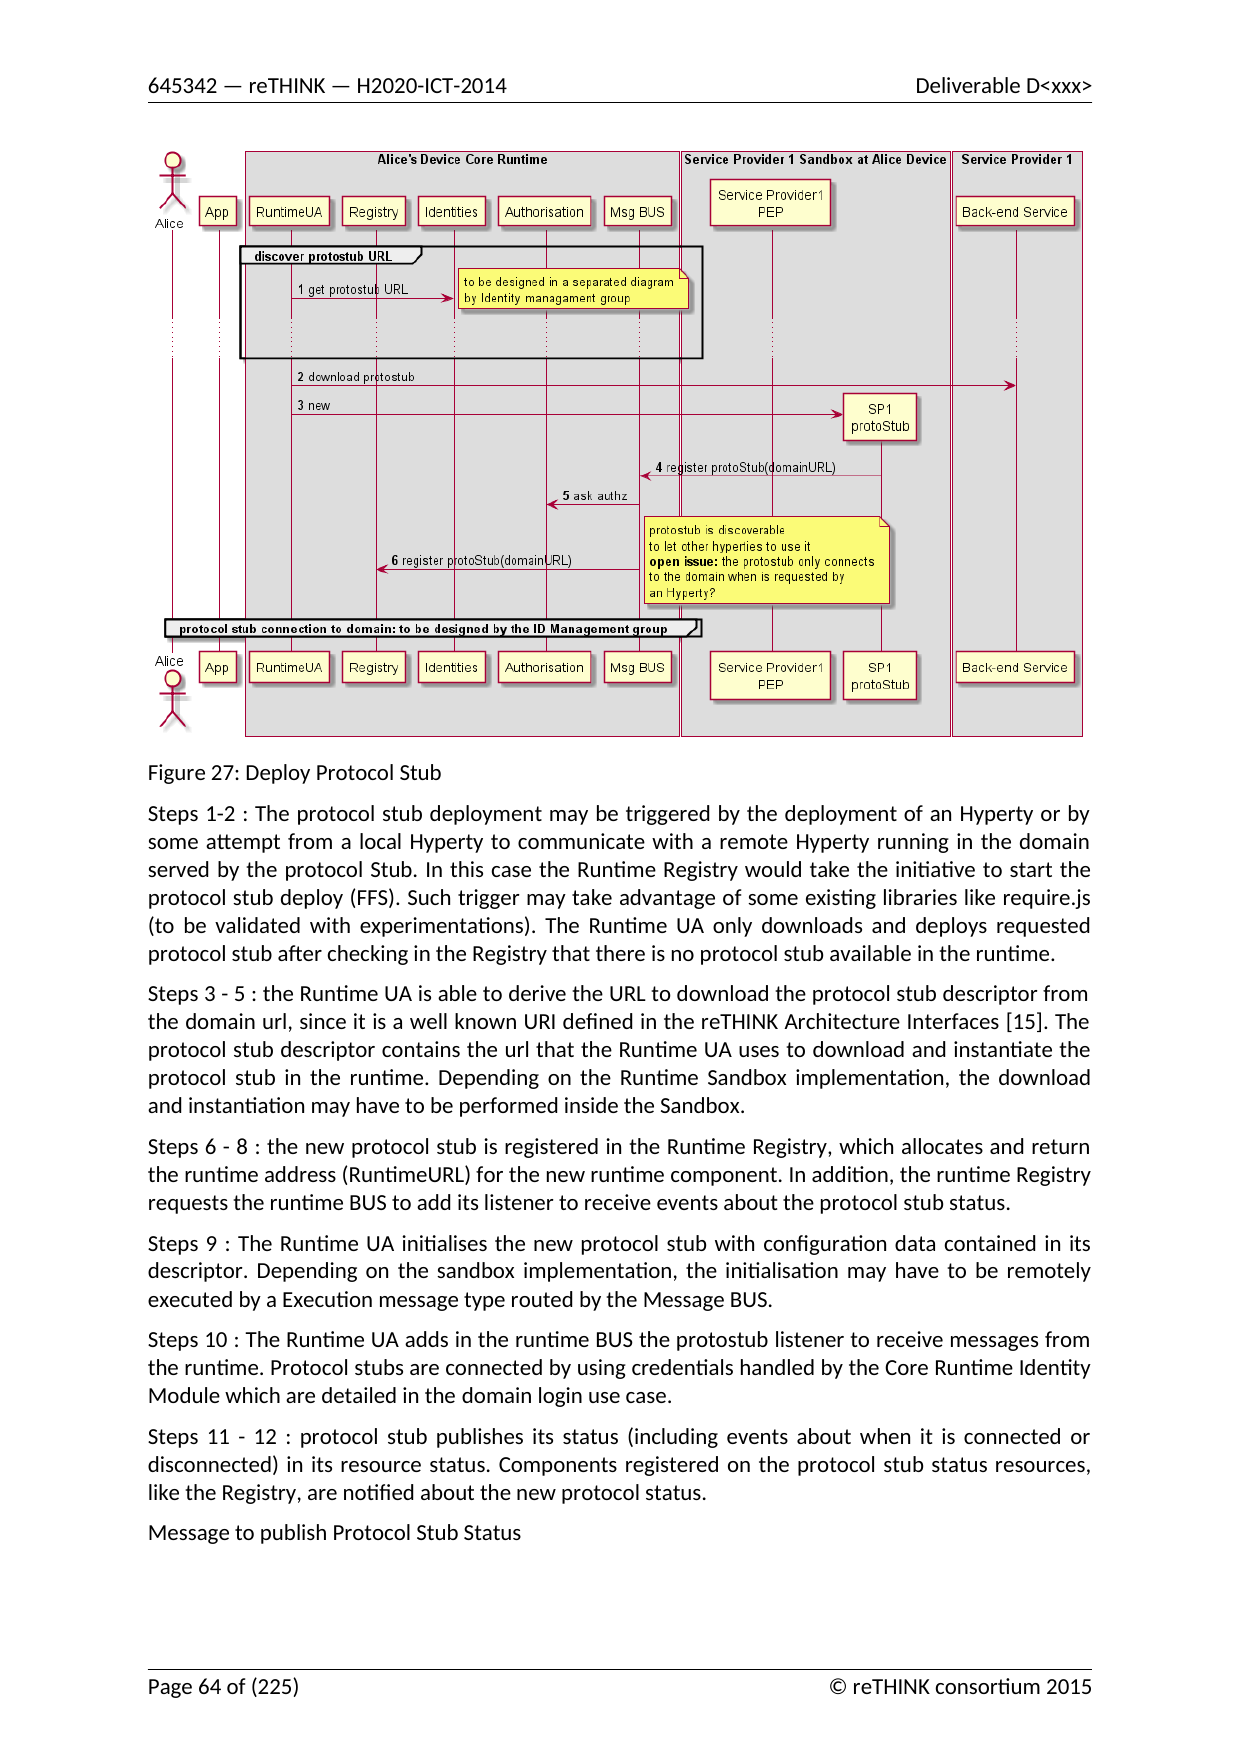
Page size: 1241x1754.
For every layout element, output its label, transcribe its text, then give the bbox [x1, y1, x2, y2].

picture [147, 147, 1092, 746]
text Message to publish Protocol Stub Status [148, 1518, 1092, 1546]
text Steps 1-2 : The protocol stub deployment may be triggered by the deployment of an Hyperty or by some attempt from a local Hyperty to communicate with a remote Hyperty running in the domain served by the protocol Stub. In this case the Runtime Registry would take the initiative to start the protocol stub deploy (FFS). Such trigger may take advantage of some existing libraries like require.js (to be validated with experimentations). The Runtime UA only downloads and deploys requested protocol stub after checking in the Registry that there is no protocol stub available in the runtime. [148, 799, 1092, 967]
text Steps 6 - 8 : the new protocol stub is registered in the Runtime Registry, which allocates and return the runtime address (RuntimeURL) for the new runtime component. In addition, the runtime Registry requests the runtime BUS to add its listener to receive events about the protocol stub status. [148, 1132, 1092, 1216]
text Steps 9 : The Runtime UA initialises the new protocol stub with configuration data contained in its descriptor. Depending on the sandbox implementation, the initialisation may have to be remotely executed by a Execution message type routed by the Message BUS. [148, 1229, 1092, 1313]
text Figure 27: Deploy Protocol Stub [148, 758, 1092, 786]
text Steps 3 - 5 : the Runtime UA is able to derive the URL to download the protocol stub descriptor from the domain url, since it is a well known URI defined in the reTHINK Architecture Interfaces [15]. The protocol stub descriptor contains the url that the Runtime UA uses to download and instantiate the protocol stub in the runtime. Depending on the Runtime Sandbox implementation, the download and instantiation may have to be performed inside the Sandbox. [148, 979, 1092, 1119]
text Steps 10 : The Runtime UA adds in the runtime BUS the protostub listener to receive messages from the runtime. Protocol stubs are connected by using credentials handled by the Core Runtime Identity Module which are detailed in the domain login use case. [148, 1325, 1092, 1409]
text Steps 11 - 12 : protocol stub publishes its status (including events about when it is connected or disconnected) in its resource status. Components registered on the protocol stub status resources, like the Registry, are notified about the new protocol status. [148, 1422, 1092, 1506]
